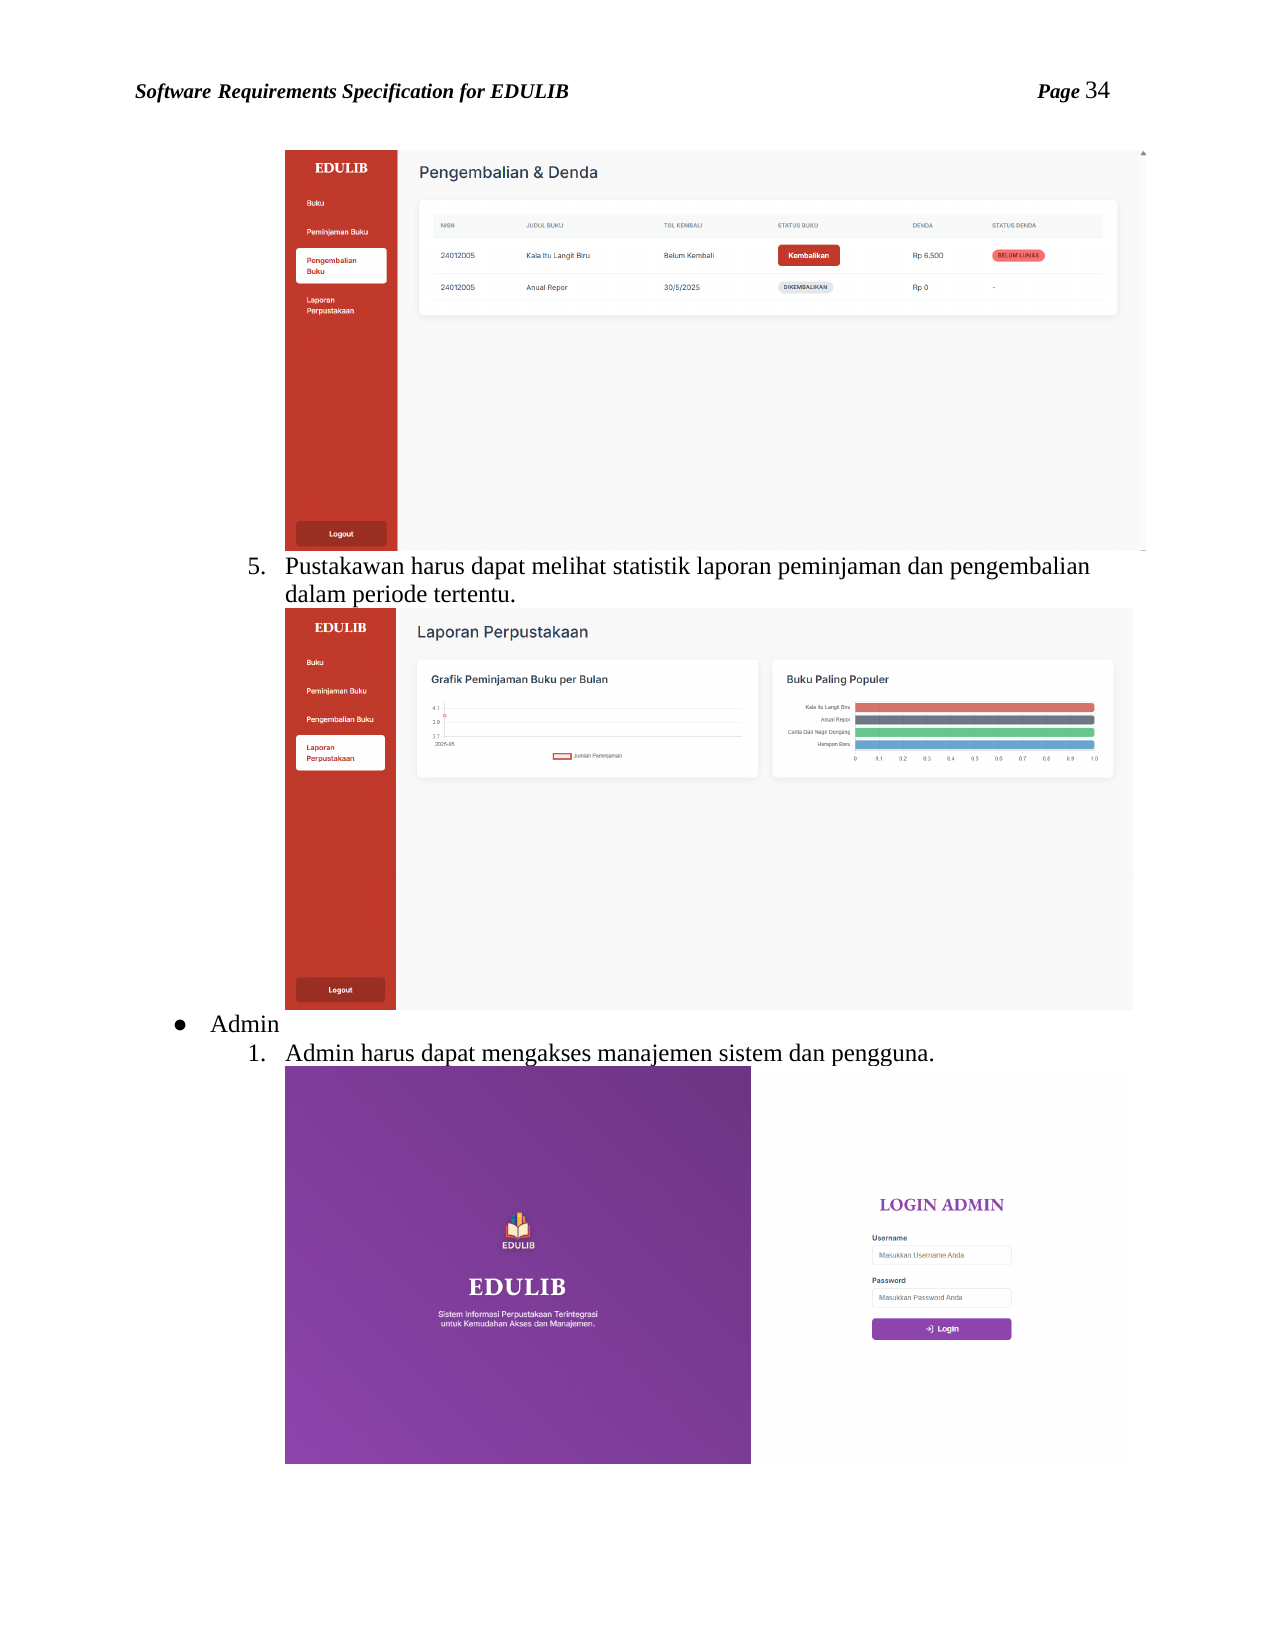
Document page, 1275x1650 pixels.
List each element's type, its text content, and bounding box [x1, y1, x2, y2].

list Admin harus dapat mengakses manajemen sistem dan pengguna. [247, 1038, 1140, 1067]
list Admin [172, 1009, 1140, 1038]
list Pustakawan harus dapat melihat statistik laporan peminjaman dan pengembalian dalam periode tertentu. [247, 551, 1140, 608]
picture [285, 1066, 1132, 1464]
picture [285, 608, 1134, 1010]
picture [285, 150, 1147, 551]
